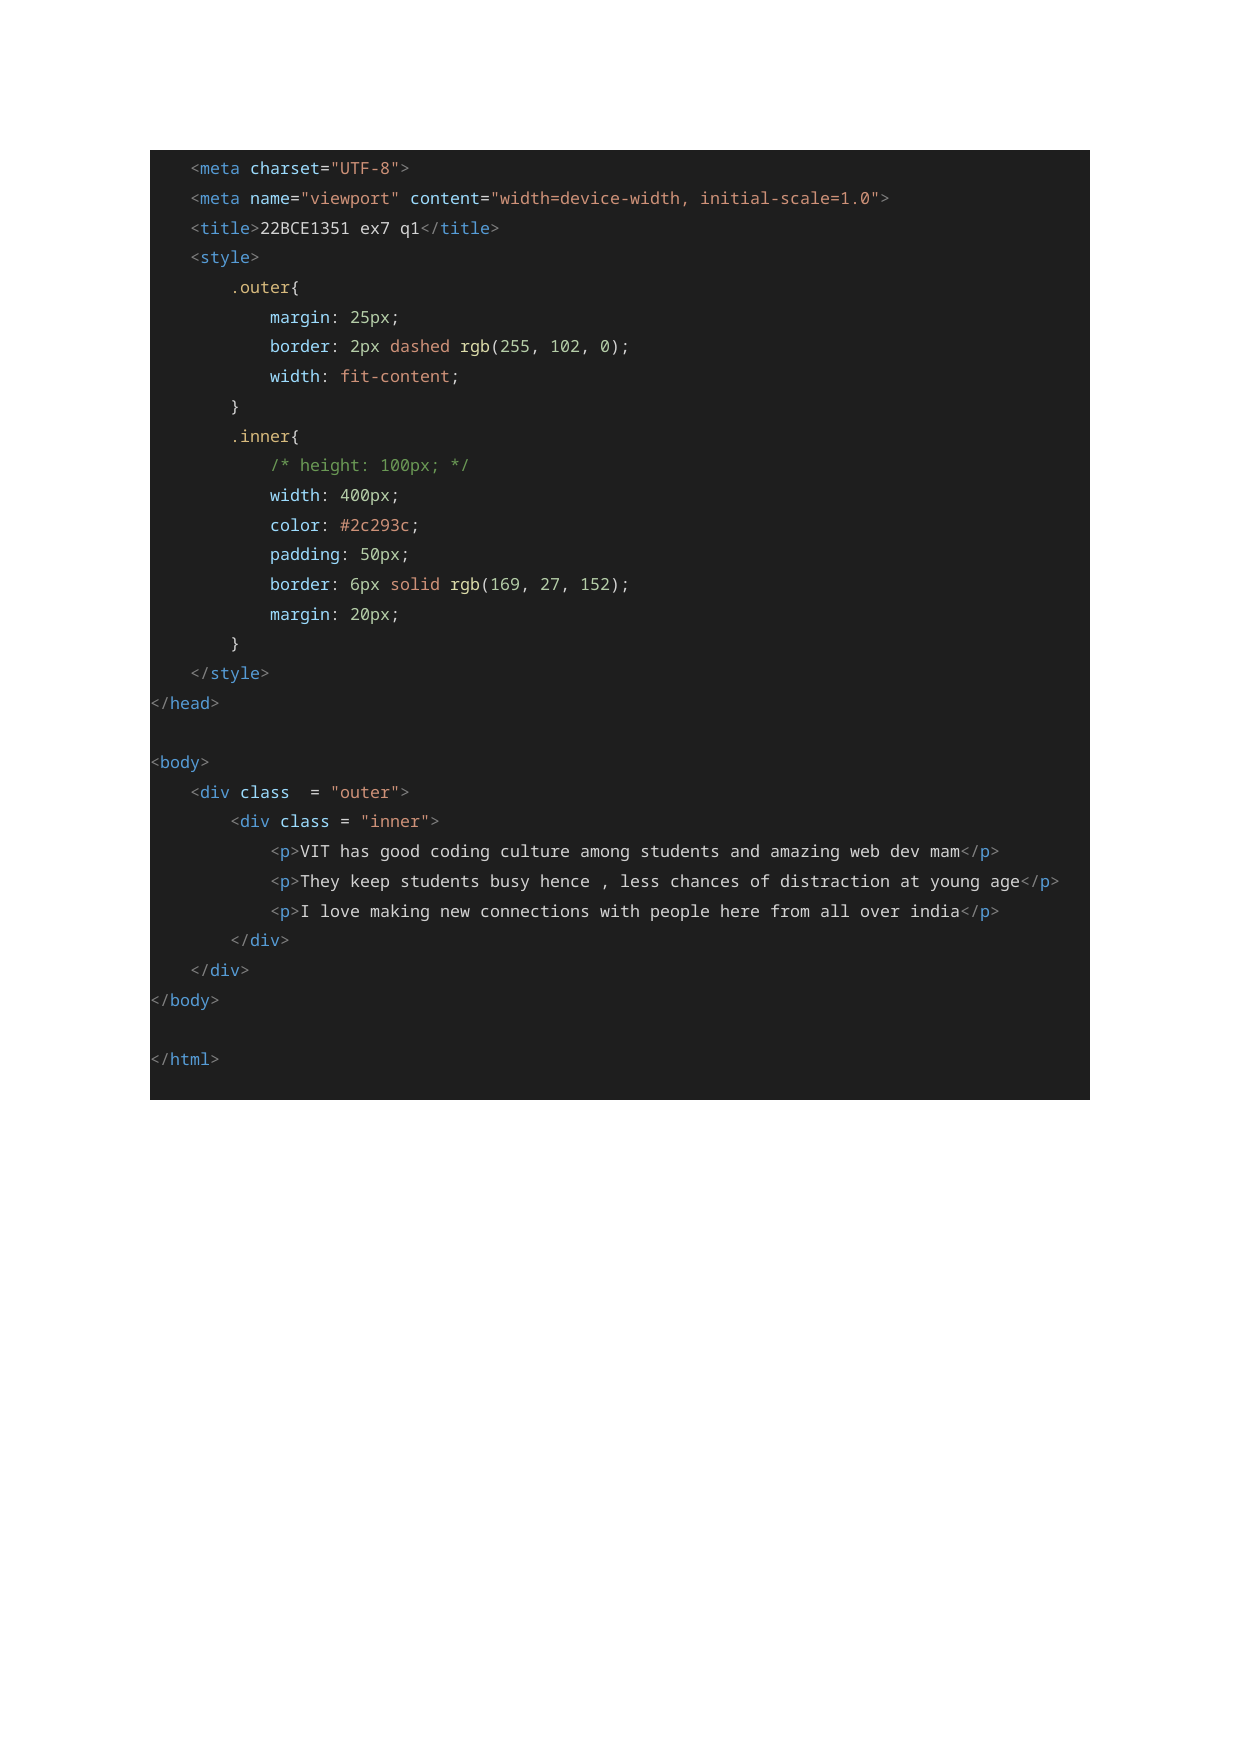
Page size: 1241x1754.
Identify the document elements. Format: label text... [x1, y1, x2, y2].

text </div> [150, 952, 1090, 981]
text </head> [150, 684, 1090, 714]
text <style> [150, 239, 1090, 269]
text width: fit-content; [150, 358, 1090, 387]
text <meta name="viewport" content="width=device-width, initial-scale=1.0"> [150, 180, 1090, 209]
text margin: 25px; [150, 298, 1090, 328]
text } [150, 625, 1090, 655]
text </style> [150, 655, 1090, 684]
text .outer{ [150, 269, 1090, 298]
text <body> [150, 744, 1090, 773]
text <div class = "inner"> [150, 803, 1090, 833]
text </div> [150, 922, 1090, 952]
text <p>I love making new connections with people here from all over india</p> [150, 892, 1090, 922]
text width: 400px; [150, 477, 1090, 506]
text </body> [150, 981, 1090, 1011]
text padding: 50px; [150, 536, 1090, 566]
text } [150, 387, 1090, 417]
text <p>VIT has good coding culture among students and amazing web dev mam</p> [150, 833, 1090, 862]
text <p>They keep students busy hence , less chances of distraction at young age</p> [150, 862, 1090, 892]
text border: 2px dashed rgb(255, 102, 0); [150, 328, 1090, 358]
text /* height: 100px; */ [150, 447, 1090, 477]
text </html> [150, 1041, 1090, 1070]
text border: 6px solid rgb(169, 27, 152); [150, 566, 1090, 595]
text <div class = "outer"> [150, 773, 1090, 803]
text color: #2c293c; [150, 506, 1090, 536]
text <meta charset="UTF-8"> [150, 150, 1090, 180]
text <title>22BCE1351 ex7 q1</title> [150, 209, 1090, 239]
text margin: 20px; [150, 595, 1090, 625]
text .inner{ [150, 417, 1090, 447]
